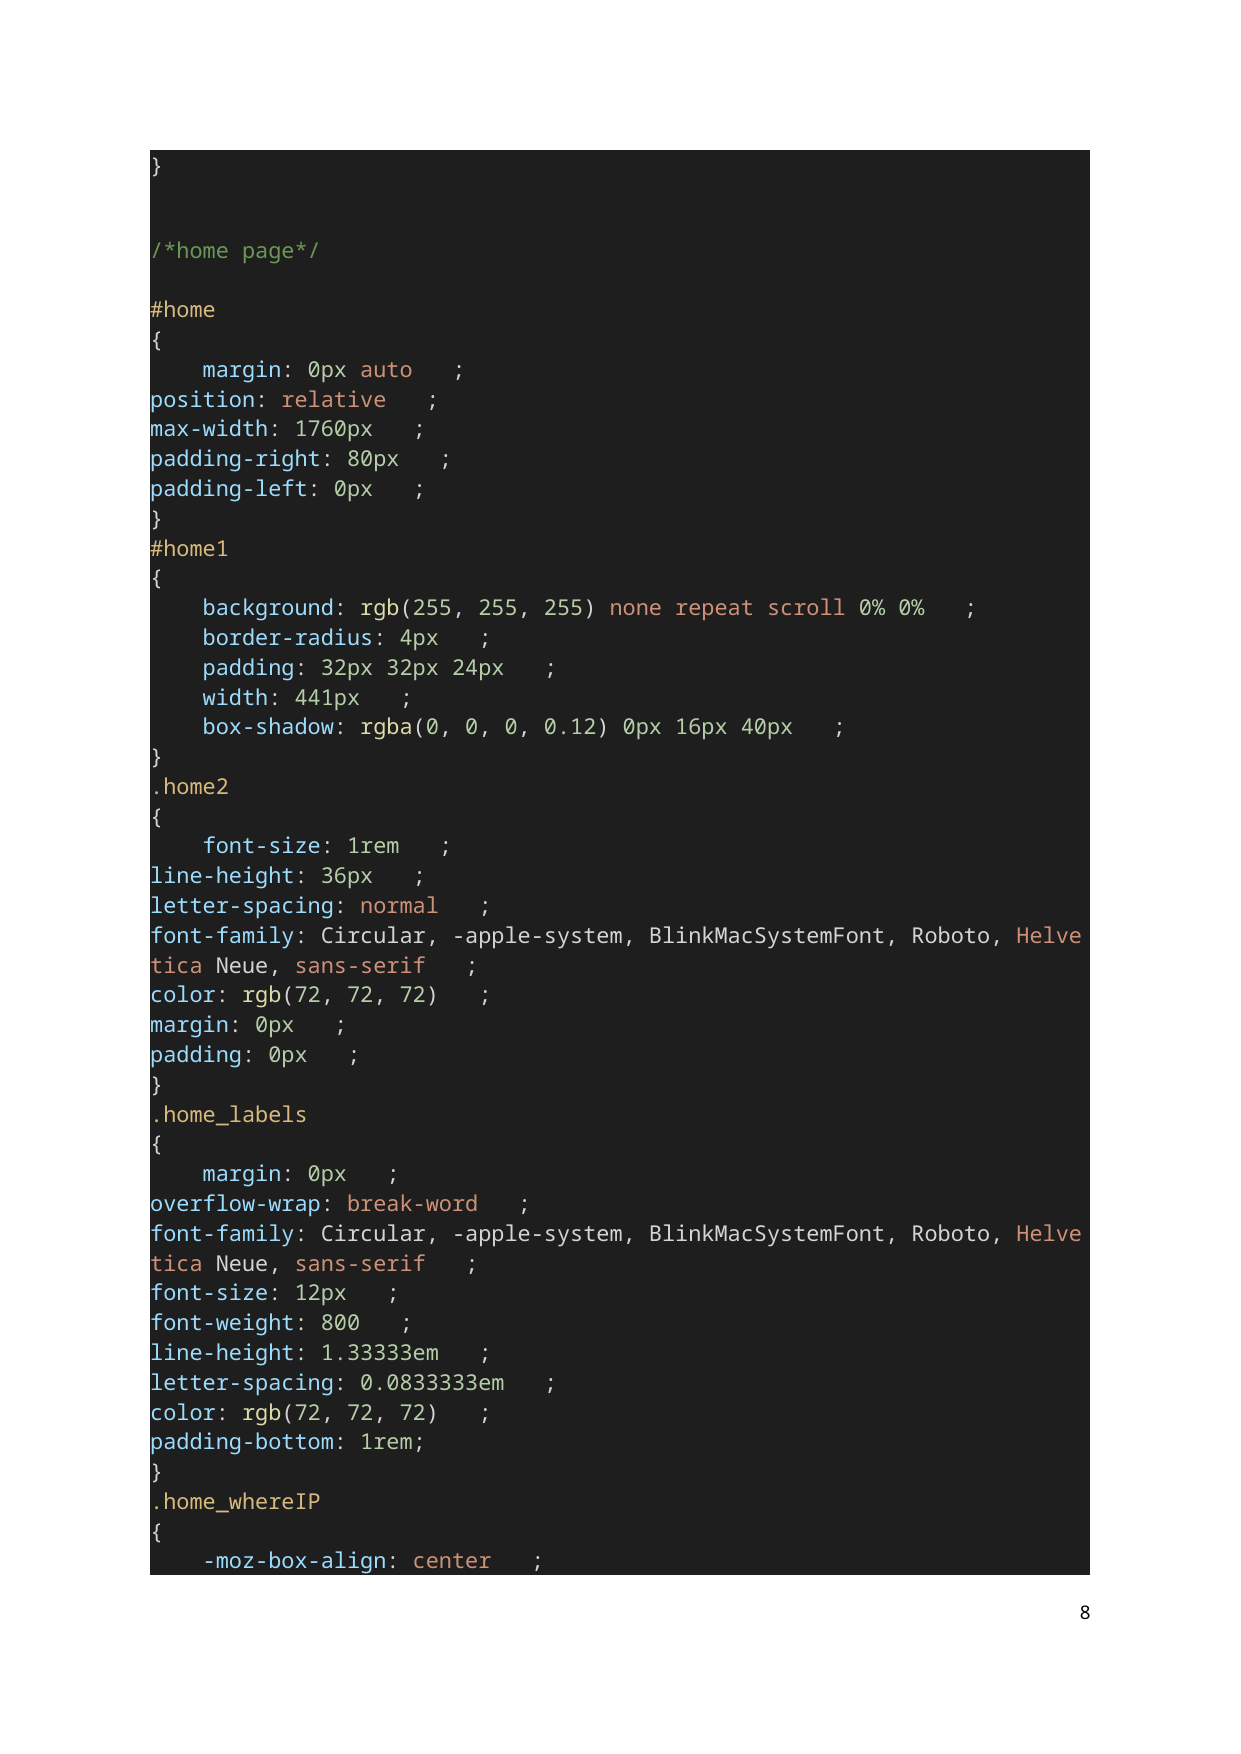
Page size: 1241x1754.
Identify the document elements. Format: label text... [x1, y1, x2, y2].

text border-radius: 4px ; [150, 622, 1090, 652]
text { [150, 1516, 1090, 1545]
text } [150, 503, 1090, 532]
text font-weight: 800 ; [150, 1307, 1090, 1337]
text background: rgb(255, 255, 255) none repeat scroll 0% 0% ; [150, 592, 1090, 622]
text } [150, 1456, 1090, 1486]
text color: rgb(72, 72, 72) ; [150, 979, 1090, 1009]
text line-height: 1.33333em ; [150, 1337, 1090, 1367]
text font-family: Circular, -apple-system, BlinkMacSystemFont, Roboto, Helvetica Neue, sans-serif ; [150, 920, 1090, 979]
text position: relative ; [150, 383, 1090, 413]
text padding-bottom: 1rem; [150, 1426, 1090, 1456]
text color: rgb(72, 72, 72) ; [150, 1396, 1090, 1426]
text } [150, 150, 1090, 180]
text margin: 0px ; [150, 1009, 1090, 1039]
text .home2 [150, 771, 1090, 801]
text -moz-box-align: center ; [150, 1545, 1090, 1575]
text font-size: 1rem ; [150, 830, 1090, 860]
text padding-left: 0px ; [150, 473, 1090, 503]
text } [150, 741, 1090, 771]
text #home [150, 294, 1090, 324]
text padding: 0px ; [150, 1039, 1090, 1069]
text max-width: 1760px ; [150, 413, 1090, 443]
text { [150, 324, 1090, 354]
text box-shadow: rgba(0, 0, 0, 0.12) 0px 16px 40px ; [150, 711, 1090, 741]
text #home1 [150, 532, 1090, 562]
text font-size: 12px ; [150, 1277, 1090, 1307]
text letter-spacing: 0.0833333em ; [150, 1367, 1090, 1396]
text letter-spacing: normal ; [150, 890, 1090, 920]
text margin: 0px auto ; [150, 354, 1090, 383]
text margin: 0px ; [150, 1158, 1090, 1188]
text padding: 32px 32px 24px ; [150, 652, 1090, 681]
text { [150, 562, 1090, 592]
text overflow-wrap: break-word ; [150, 1188, 1090, 1218]
text font-family: Circular, -apple-system, BlinkMacSystemFont, Roboto, Helvetica Neue, sans-serif ; [150, 1218, 1090, 1277]
text width: 441px ; [150, 681, 1090, 711]
text } [150, 1069, 1090, 1098]
text .home_labels [150, 1098, 1090, 1128]
text .home_whereIP [150, 1486, 1090, 1516]
text padding-right: 80px ; [150, 443, 1090, 473]
text { [150, 1128, 1090, 1158]
text { [150, 801, 1090, 830]
text /*home page*/ [150, 234, 1090, 264]
text line-height: 36px ; [150, 860, 1090, 890]
